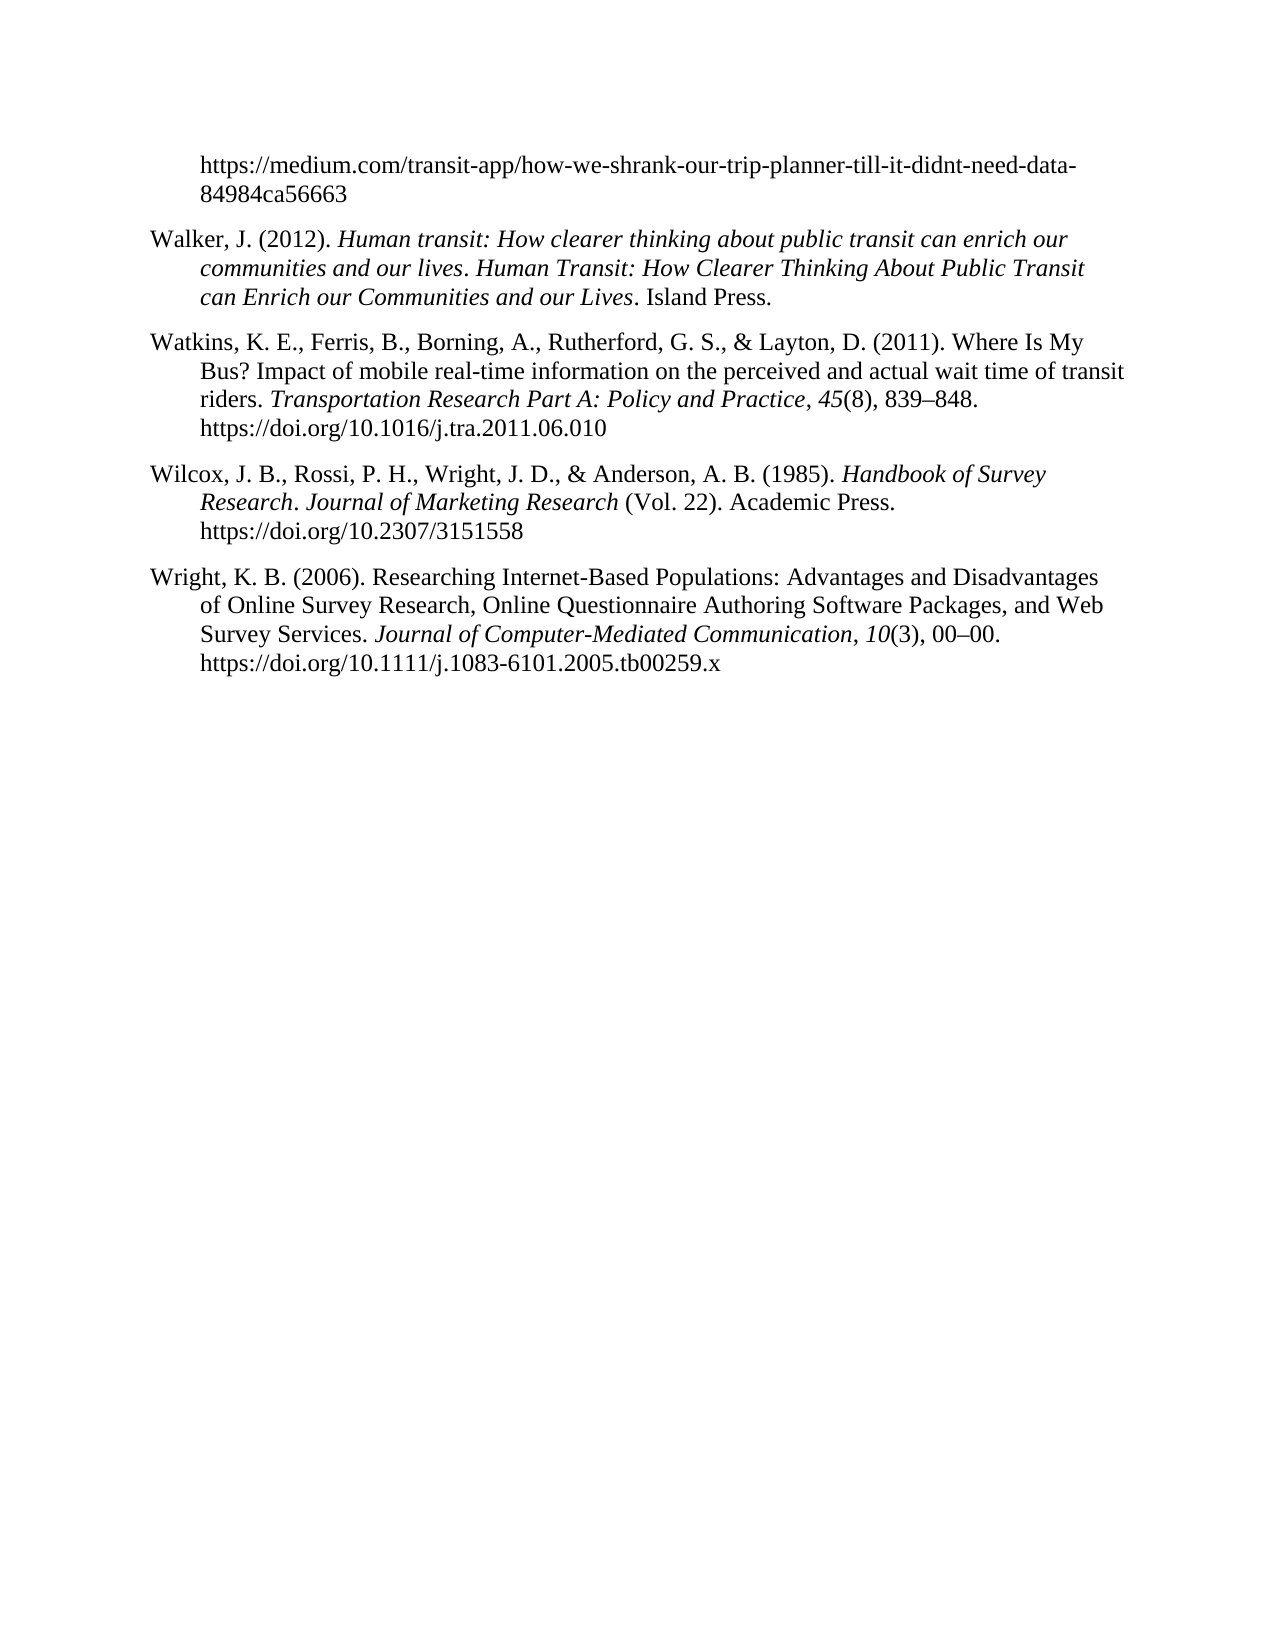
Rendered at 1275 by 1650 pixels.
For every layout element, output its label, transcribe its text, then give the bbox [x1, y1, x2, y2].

text Wilcox, J. B., Rossi, P. H., Wright, J. D., & Anderson, A. B. (1985). Handbook of Survey Research. Journal of Marketing Research (Vol. 22). Academic Press. https://doi.org/10.2307/3151558 [150, 459, 1125, 545]
text Walker, J. (2012). Human transit: How clearer thinking about public transit can enrich our communities and our lives. Human Transit: How Clearer Thinking About Public Transit can Enrich our Communities and our Lives. Island Press. [150, 224, 1125, 310]
text Watkins, K. E., Ferris, B., Borning, A., Rutherford, G. S., & Layton, D. (2011). Where Is My Bus? Impact of mobile real-time information on the perceived and actual wait time of transit riders. Transportation Research Part A: Policy and Practice, 45(8), 839–848. https://doi.org/10.1016/j.tra.2011.06.010 [150, 327, 1125, 442]
text Wright, K. B. (2006). Researching Internet-Based Populations: Advantages and Disadvantages of Online Survey Research, Online Questionnaire Authoring Software Packages, and Web Survey Services. Journal of Computer-Mediated Communication, 10(3), 00–00. https://doi.org/10.1111/j.1083-6101.2005.tb00259.x [150, 562, 1125, 677]
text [150, 150, 1125, 207]
